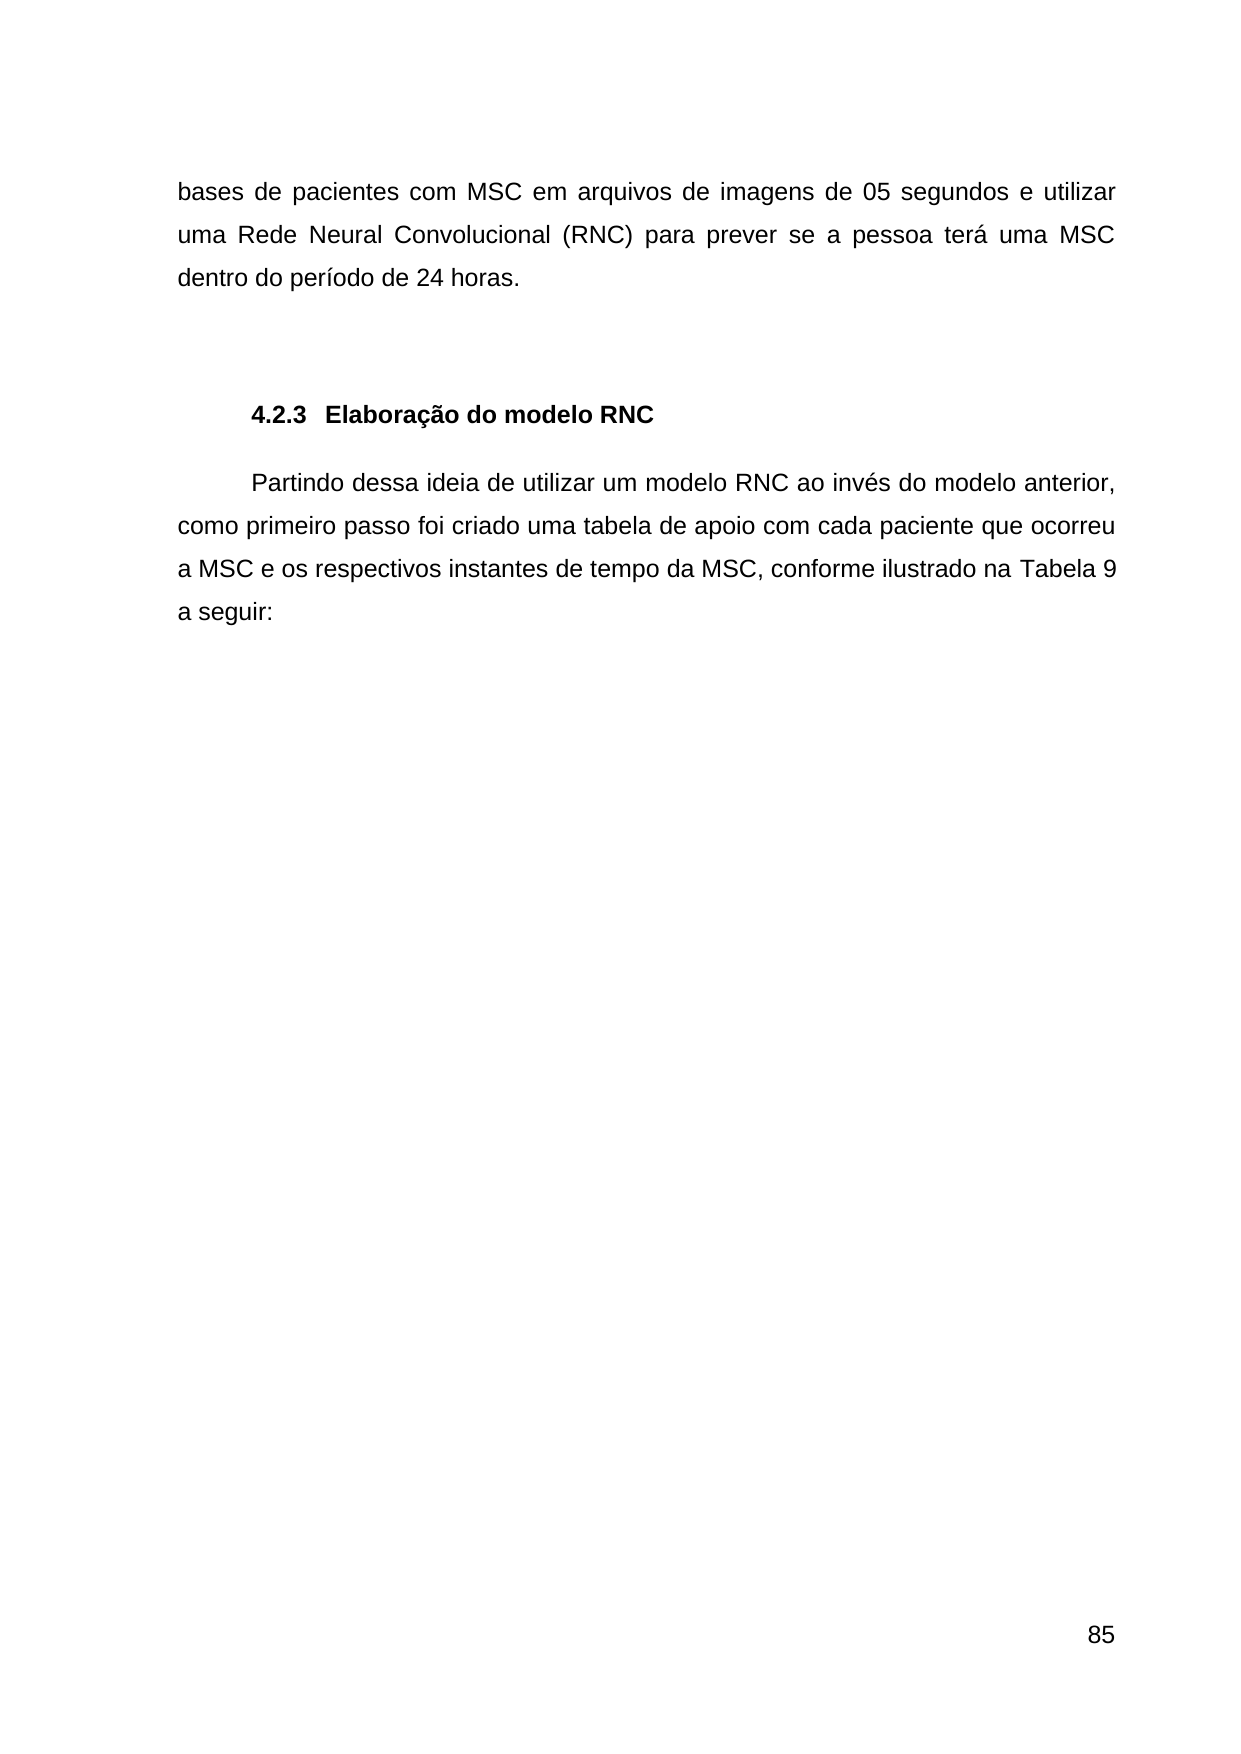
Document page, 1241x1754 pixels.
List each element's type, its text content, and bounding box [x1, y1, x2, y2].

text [177, 177, 1117, 292]
text Partindo dessa ideia de utilizar um modelo RNC ao invés do modelo anterior, como primeiro passo foi criado uma tabela de apoio com cada paciente que ocorreu a MSC e os respectivos instantes de tempo da MSC, conforme ilustrado na Tabela 9 a seguir: [177, 468, 1117, 626]
list Elaboração do modelo RNC [177, 400, 1117, 428]
